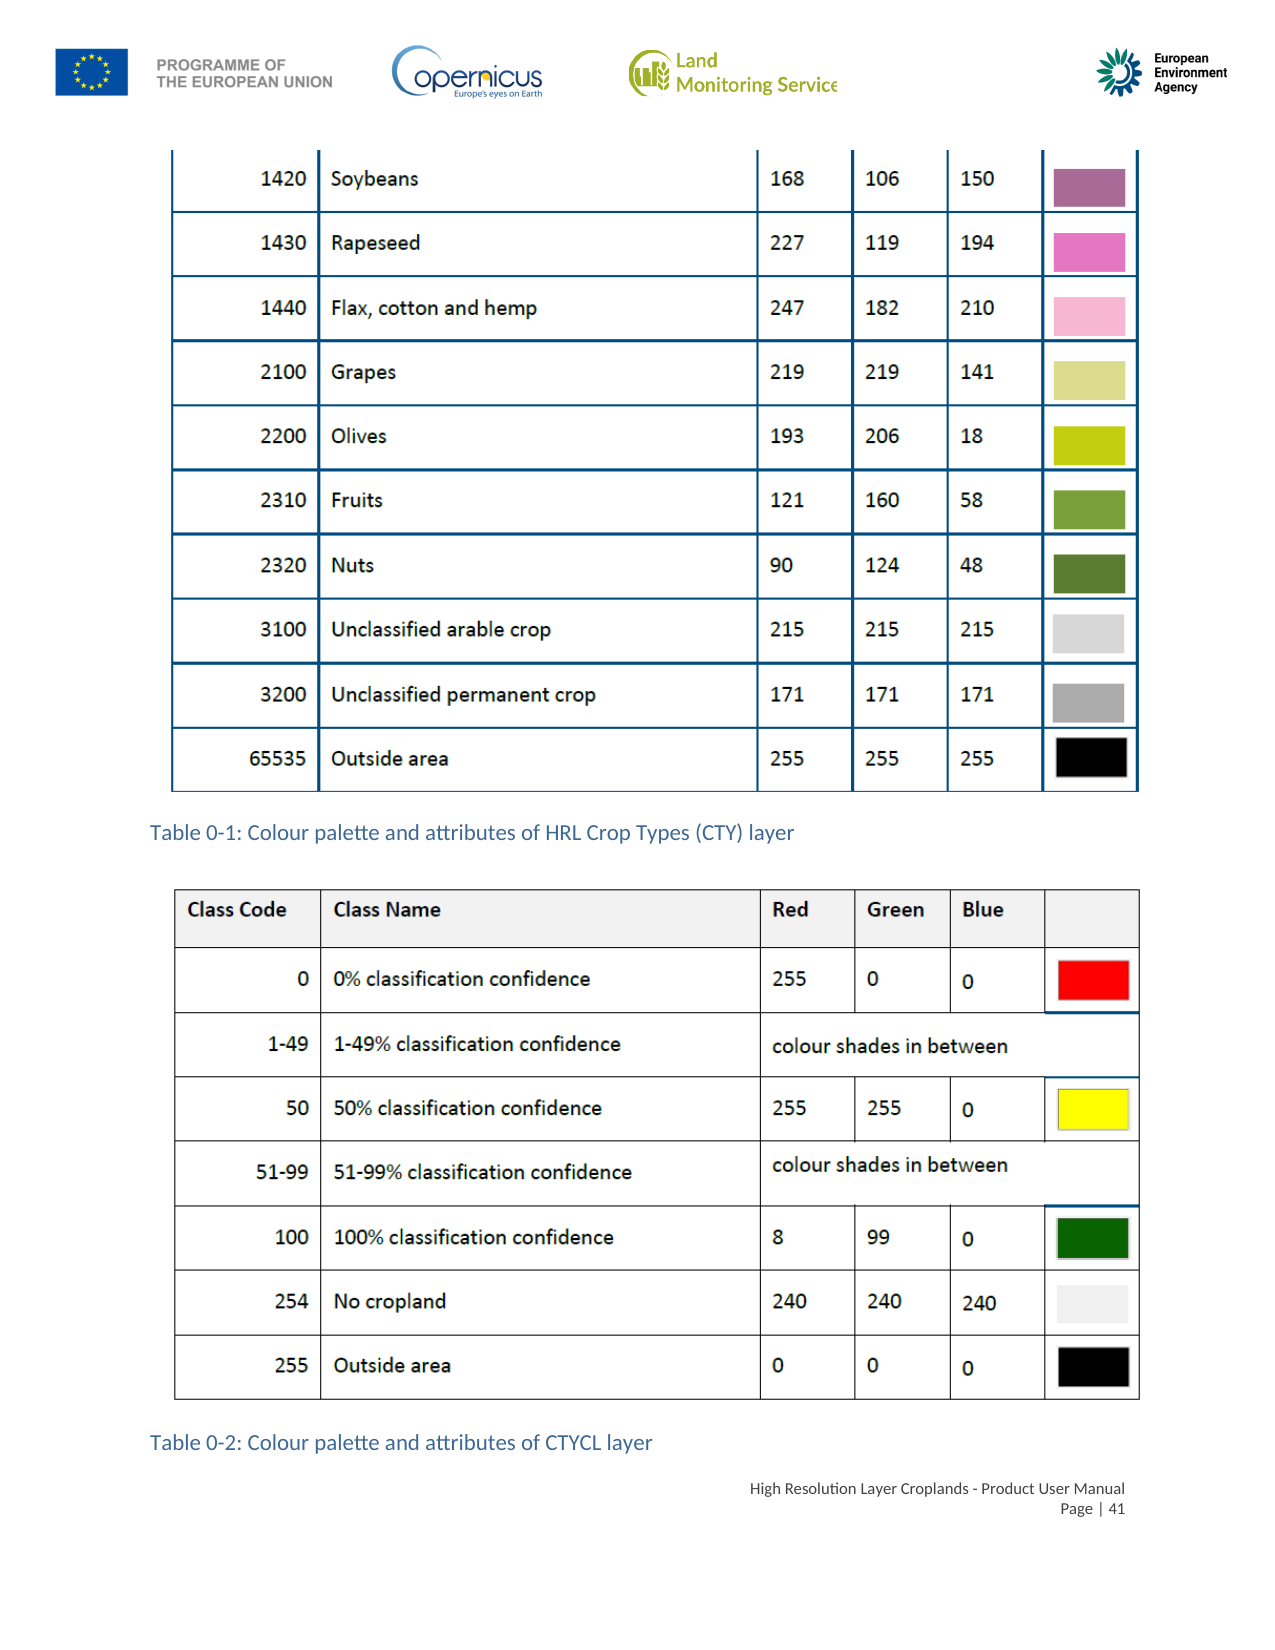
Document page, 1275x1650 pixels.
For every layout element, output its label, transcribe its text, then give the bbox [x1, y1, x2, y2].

text Table 0-2: Colour palette and attributes of CTYCL layer [150, 1428, 1125, 1457]
text Table 0-1: Colour palette and attributes of HRL Crop Types (CTY) layer [150, 818, 1125, 846]
picture [628, 50, 837, 97]
picture [1094, 46, 1228, 97]
picture [168, 150, 1140, 793]
picture [29, 21, 351, 124]
picture [371, 15, 560, 130]
picture [168, 883, 1144, 1404]
